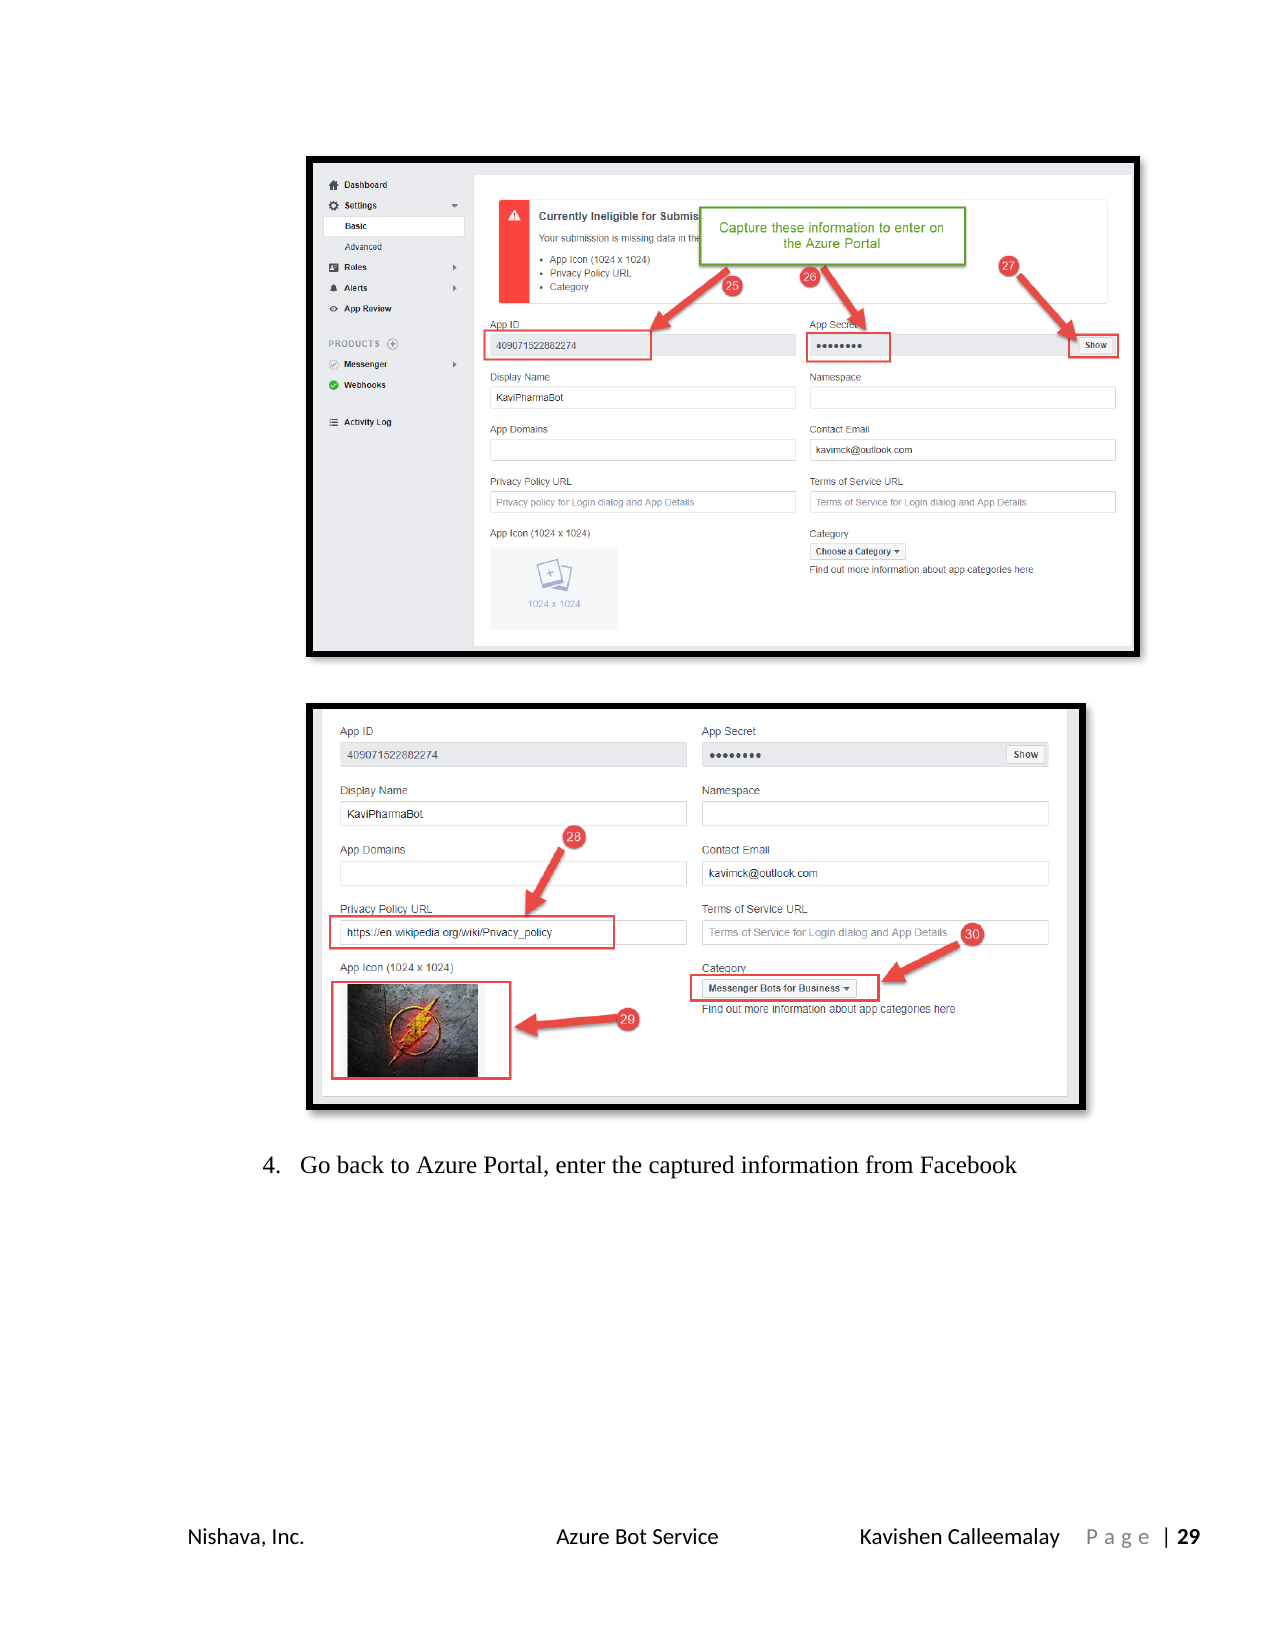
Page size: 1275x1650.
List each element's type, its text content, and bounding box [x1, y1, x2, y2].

list Go back to Azure Portal, enter the captured information from Facebook [262, 1150, 1200, 1179]
picture [313, 163, 1134, 651]
picture [313, 709, 1079, 1104]
